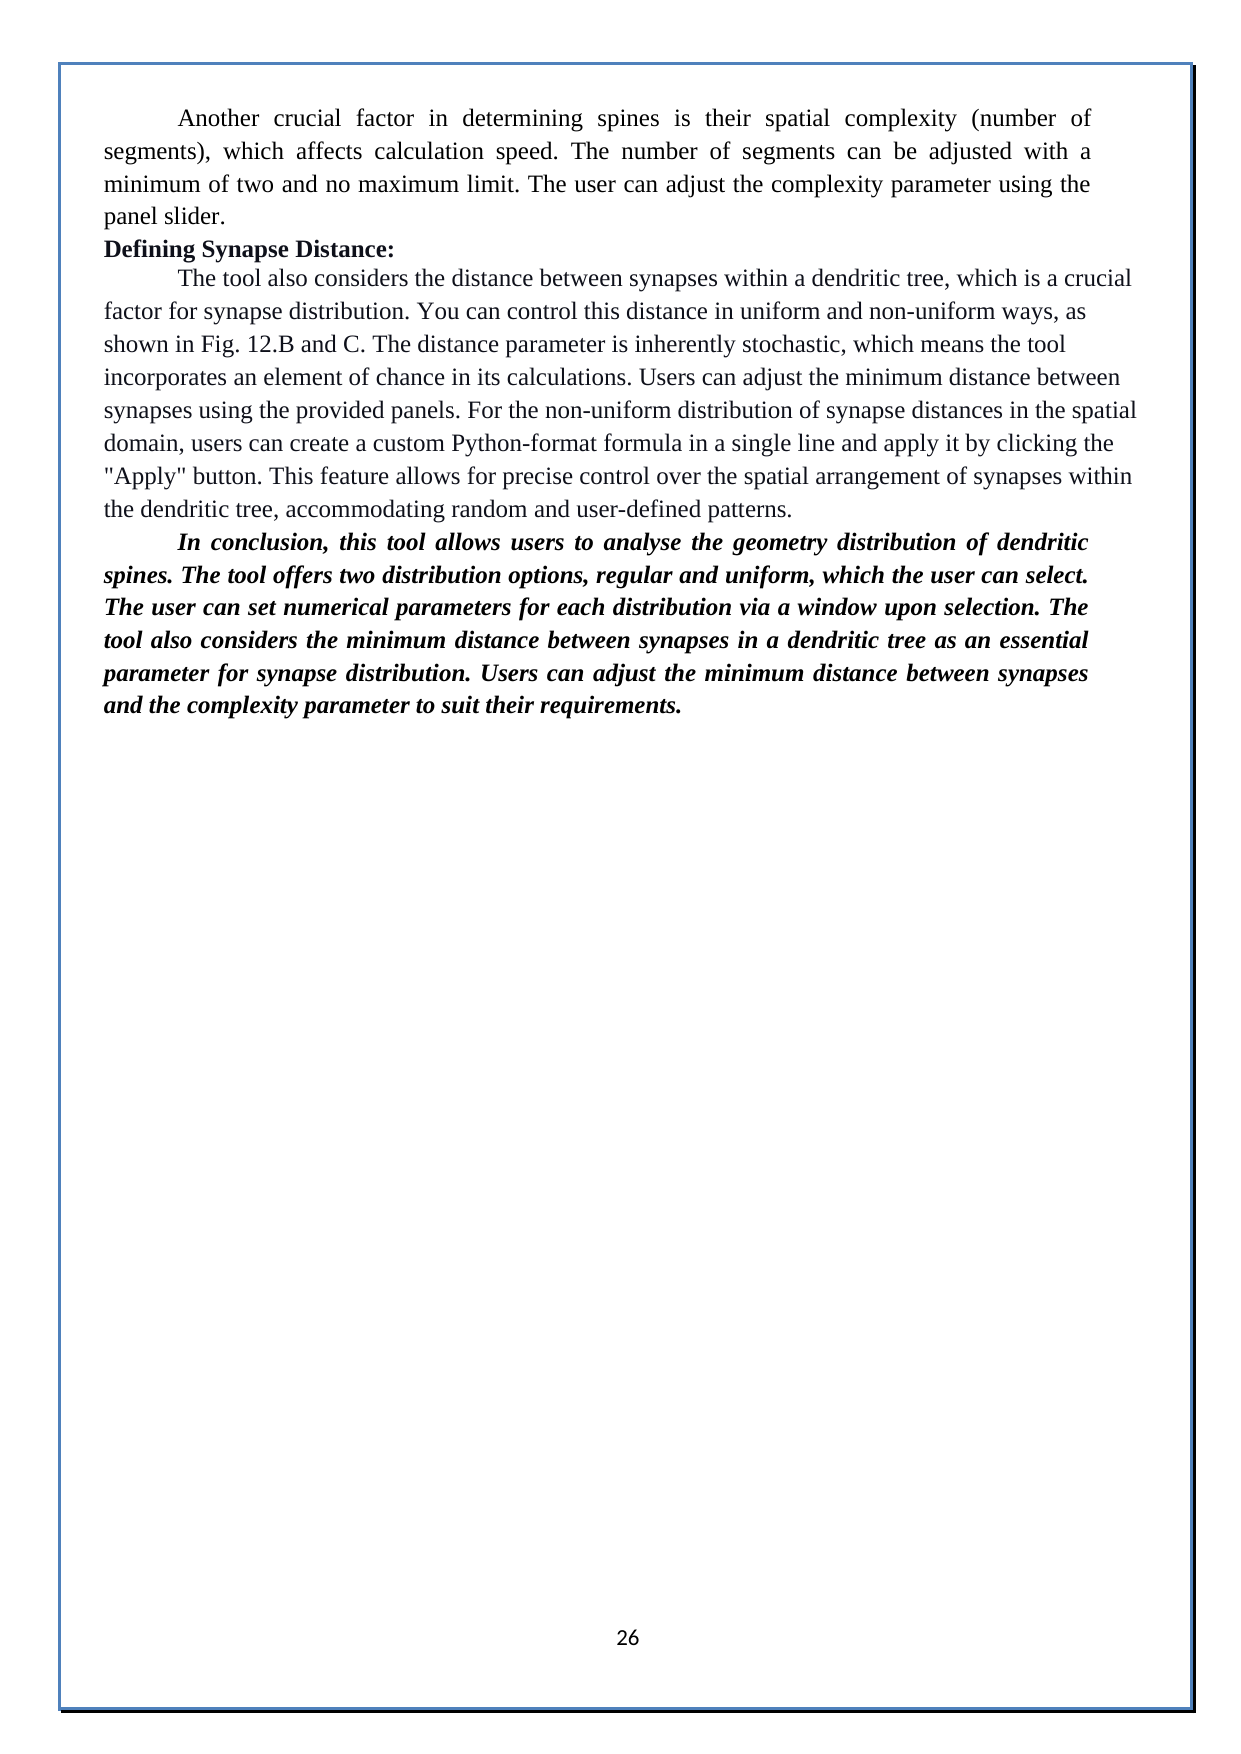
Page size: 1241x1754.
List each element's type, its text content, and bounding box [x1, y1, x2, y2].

text The tool also considers the distance between synapses within a dendritic tree, which is a crucial factor for synapse distribution. You can control this distance in uniform and non-uniform ways, as shown in Fig. 12.B and C. The distance parameter is inherently stochastic, which means the tool incorporates an element of chance in its calculations. Users can adjust the minimum distance between synapses using the provided panels. For the non-uniform distribution of synapse distances in the spatial domain, users can create a custom Python-format formula in a single line and apply it by clicking the "Apply" button. This feature allows for precise control over the spatial arrangement of synapses within the dendritic tree, accommodating random and user-defined patterns. [103, 263, 1152, 523]
text Another crucial factor in determining spines is their spatial complexity (number of segments), which affects calculation speed. The number of segments can be adjusted with a minimum of two and no maximum limit. The user can adjust the complexity parameter using the panel slider. [103, 103, 1093, 230]
text In conclusion, this tool allows users to analyse the geometry distribution of dendritic spines. The tool offers two distribution options, regular and uniform, which the user can select. The user can set numerical parameters for each distribution via a window upon selection. The tool also considers the minimum distance between synapses in a dendritic tree as an essential parameter for synapse distribution. Users can adjust the minimum distance between synapses and the complexity parameter to suit their requirements. [103, 527, 1093, 719]
text Defining Synapse Distance: [103, 234, 1152, 263]
